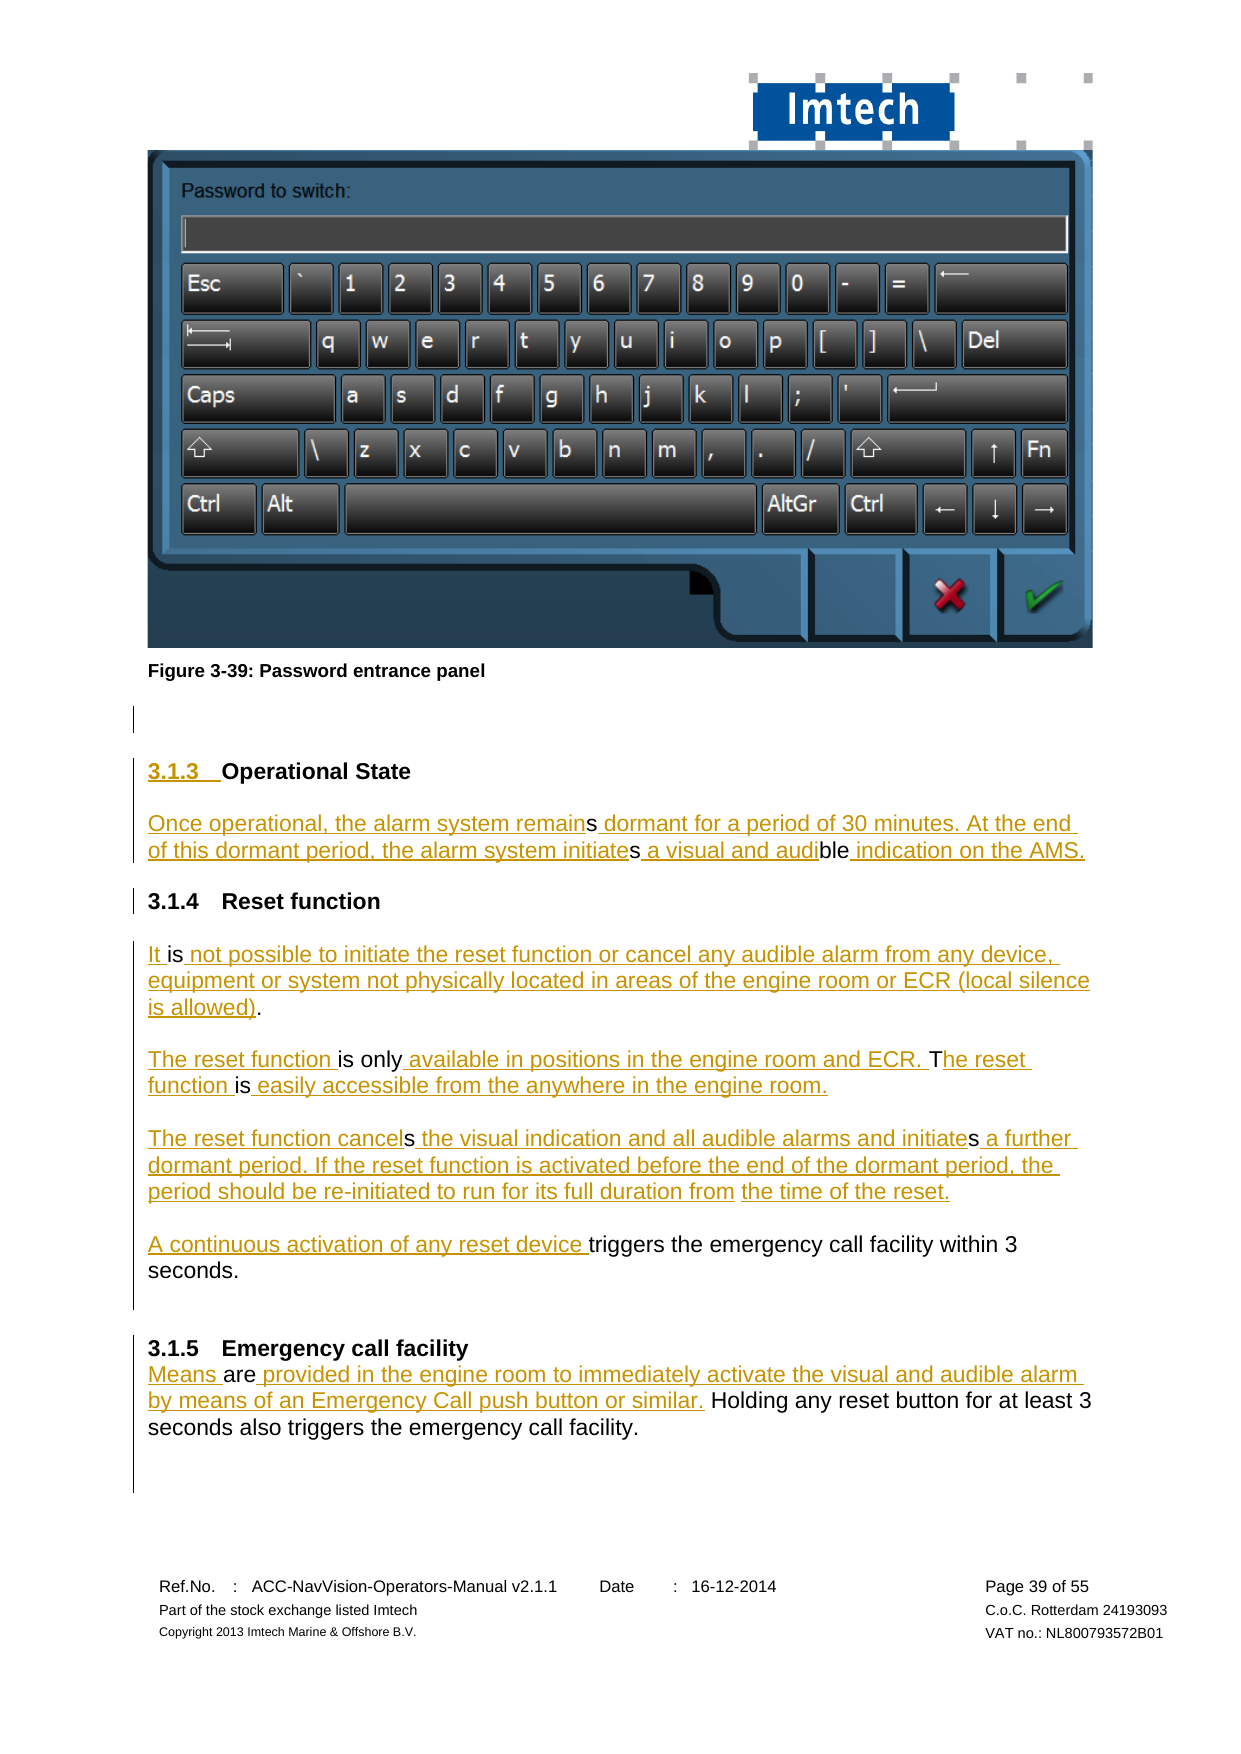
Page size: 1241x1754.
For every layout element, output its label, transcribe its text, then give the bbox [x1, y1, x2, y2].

subtitle Emergency call facility [148, 1335, 1093, 1361]
picture [147, 73, 1093, 648]
text ssble [148, 810, 1093, 863]
subtitle Operational State [148, 758, 1093, 784]
text are Holding any reset button for at least 3 seconds also triggers the emergency call facility. [148, 1361, 1093, 1440]
subtitle Reset function [148, 888, 1093, 914]
text triggers the emergency call facility within 3 seconds. [148, 1231, 1093, 1283]
text ss [148, 1125, 1093, 1204]
text is. [148, 941, 1093, 1020]
text is onlyTis [148, 1046, 1093, 1099]
